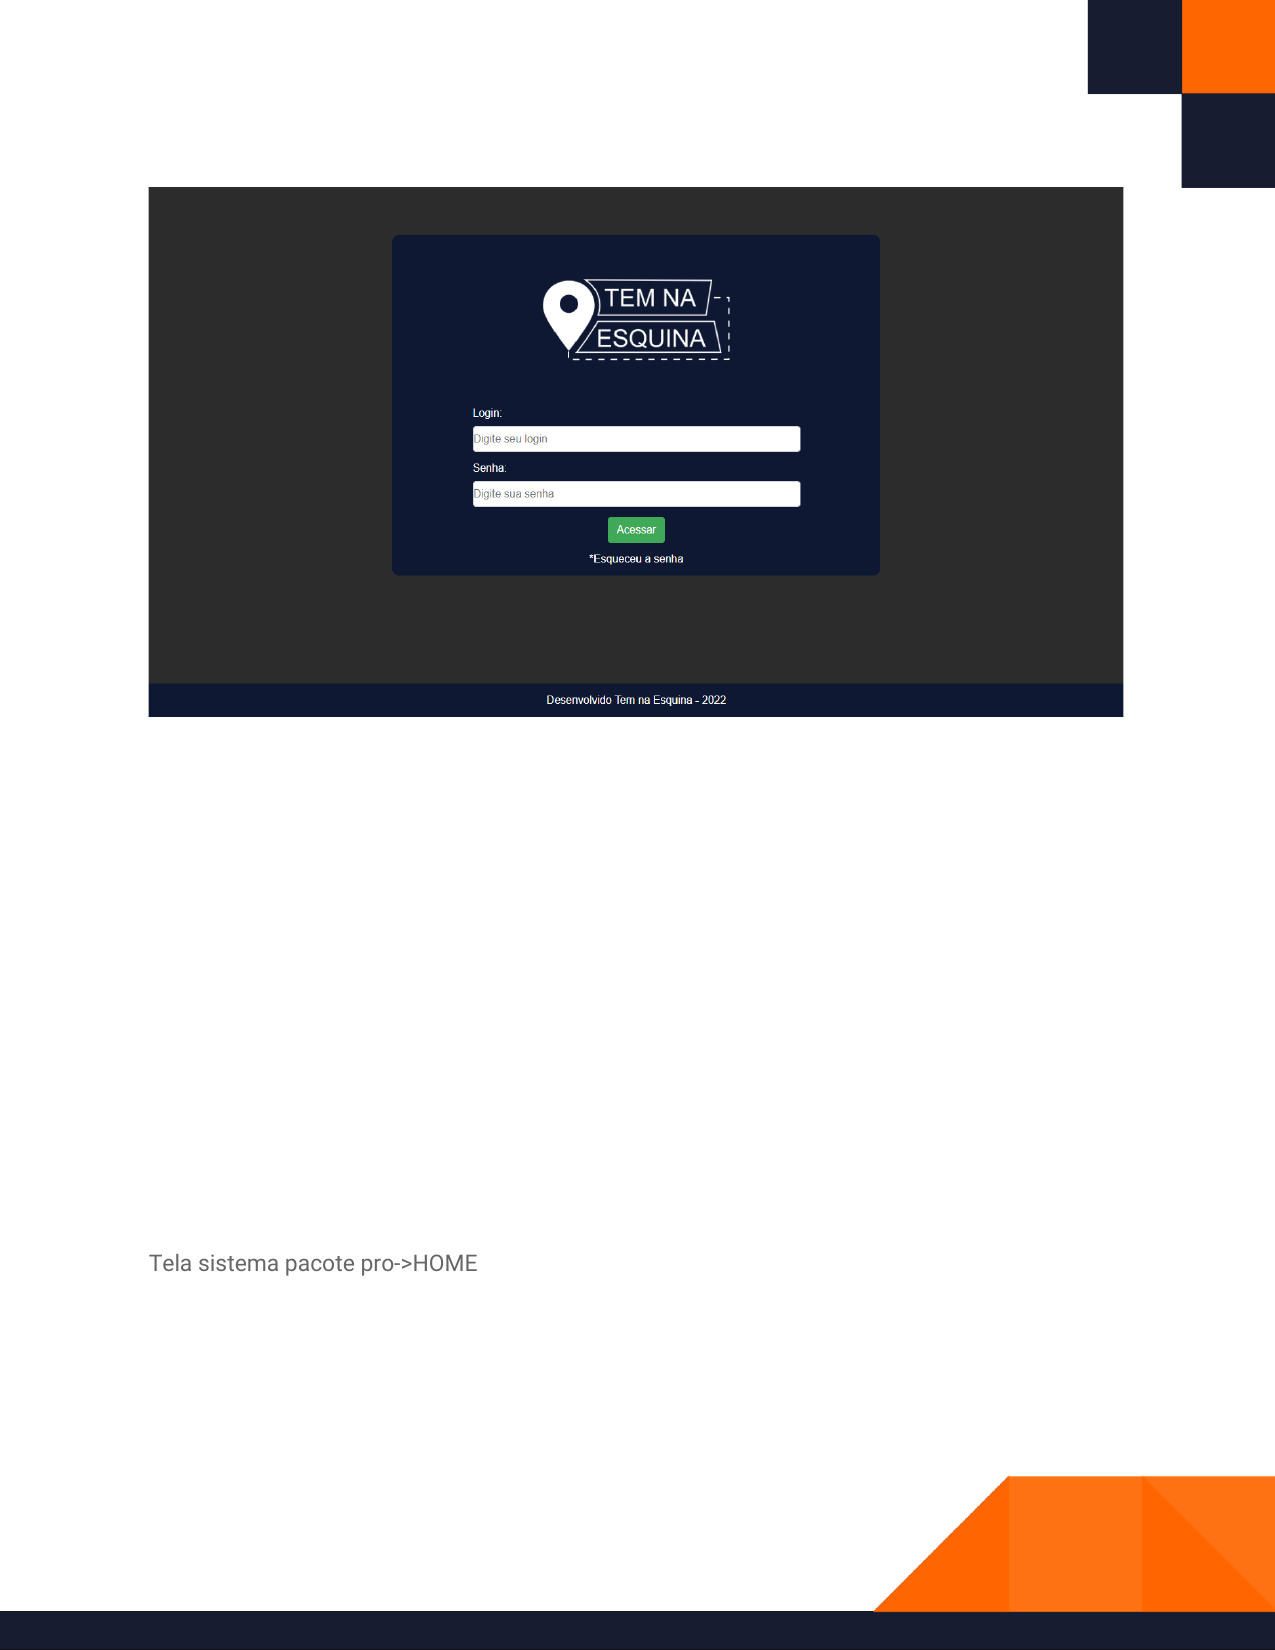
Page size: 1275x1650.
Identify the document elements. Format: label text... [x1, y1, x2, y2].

picture [0, 1475, 1275, 1650]
text Tela sistema pacote pro->HOME [148, 1250, 1125, 1277]
picture [148, 0, 1275, 717]
